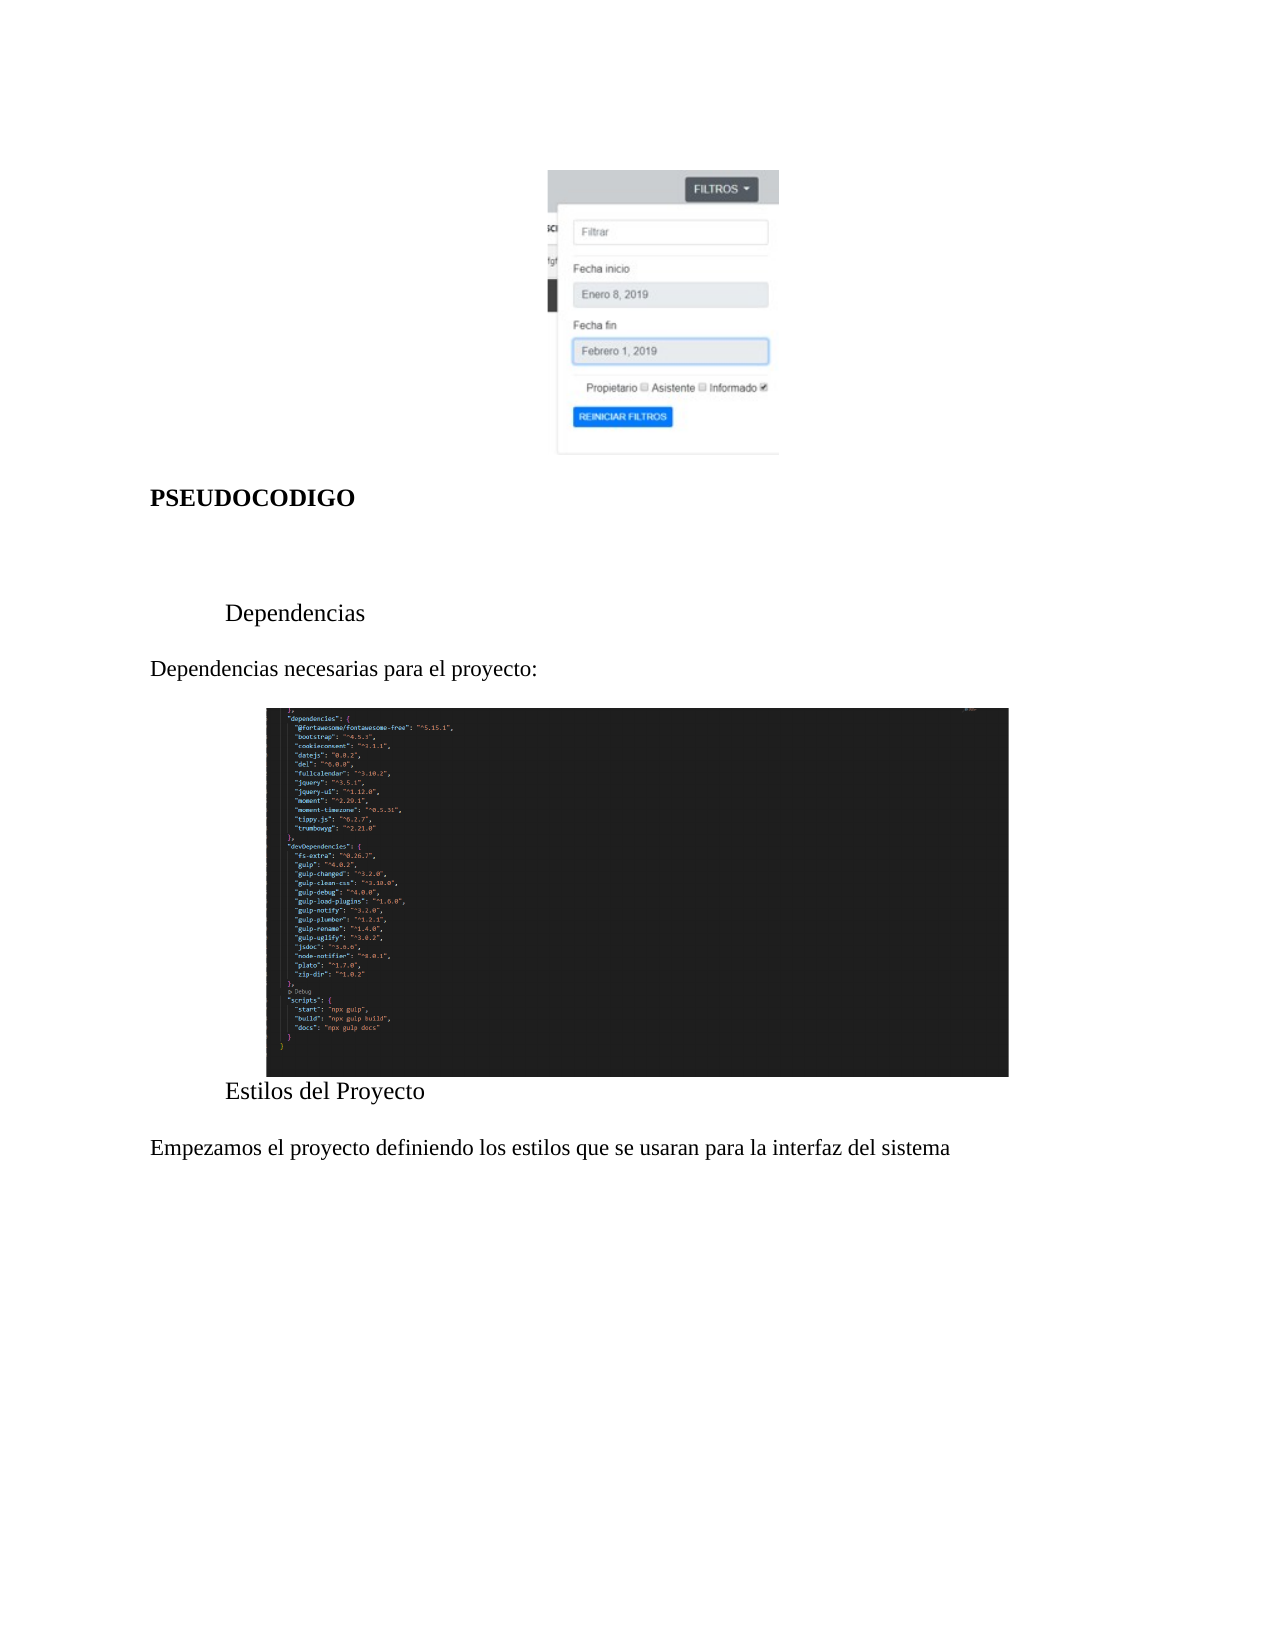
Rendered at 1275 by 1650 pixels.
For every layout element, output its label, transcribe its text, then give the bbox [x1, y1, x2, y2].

picture [266, 708, 1009, 1077]
list Dependencias [150, 598, 1125, 627]
subtitle PSEUDOCODIGO [150, 166, 1125, 512]
list Estilos del Proyecto [150, 1076, 1125, 1105]
text Empezamos el proyecto definiendo los estilos que se usaran para la interfaz del sistema [150, 1134, 1125, 1160]
picture [547, 170, 779, 455]
text Dependencias necesarias para el proyecto: [150, 655, 1125, 682]
